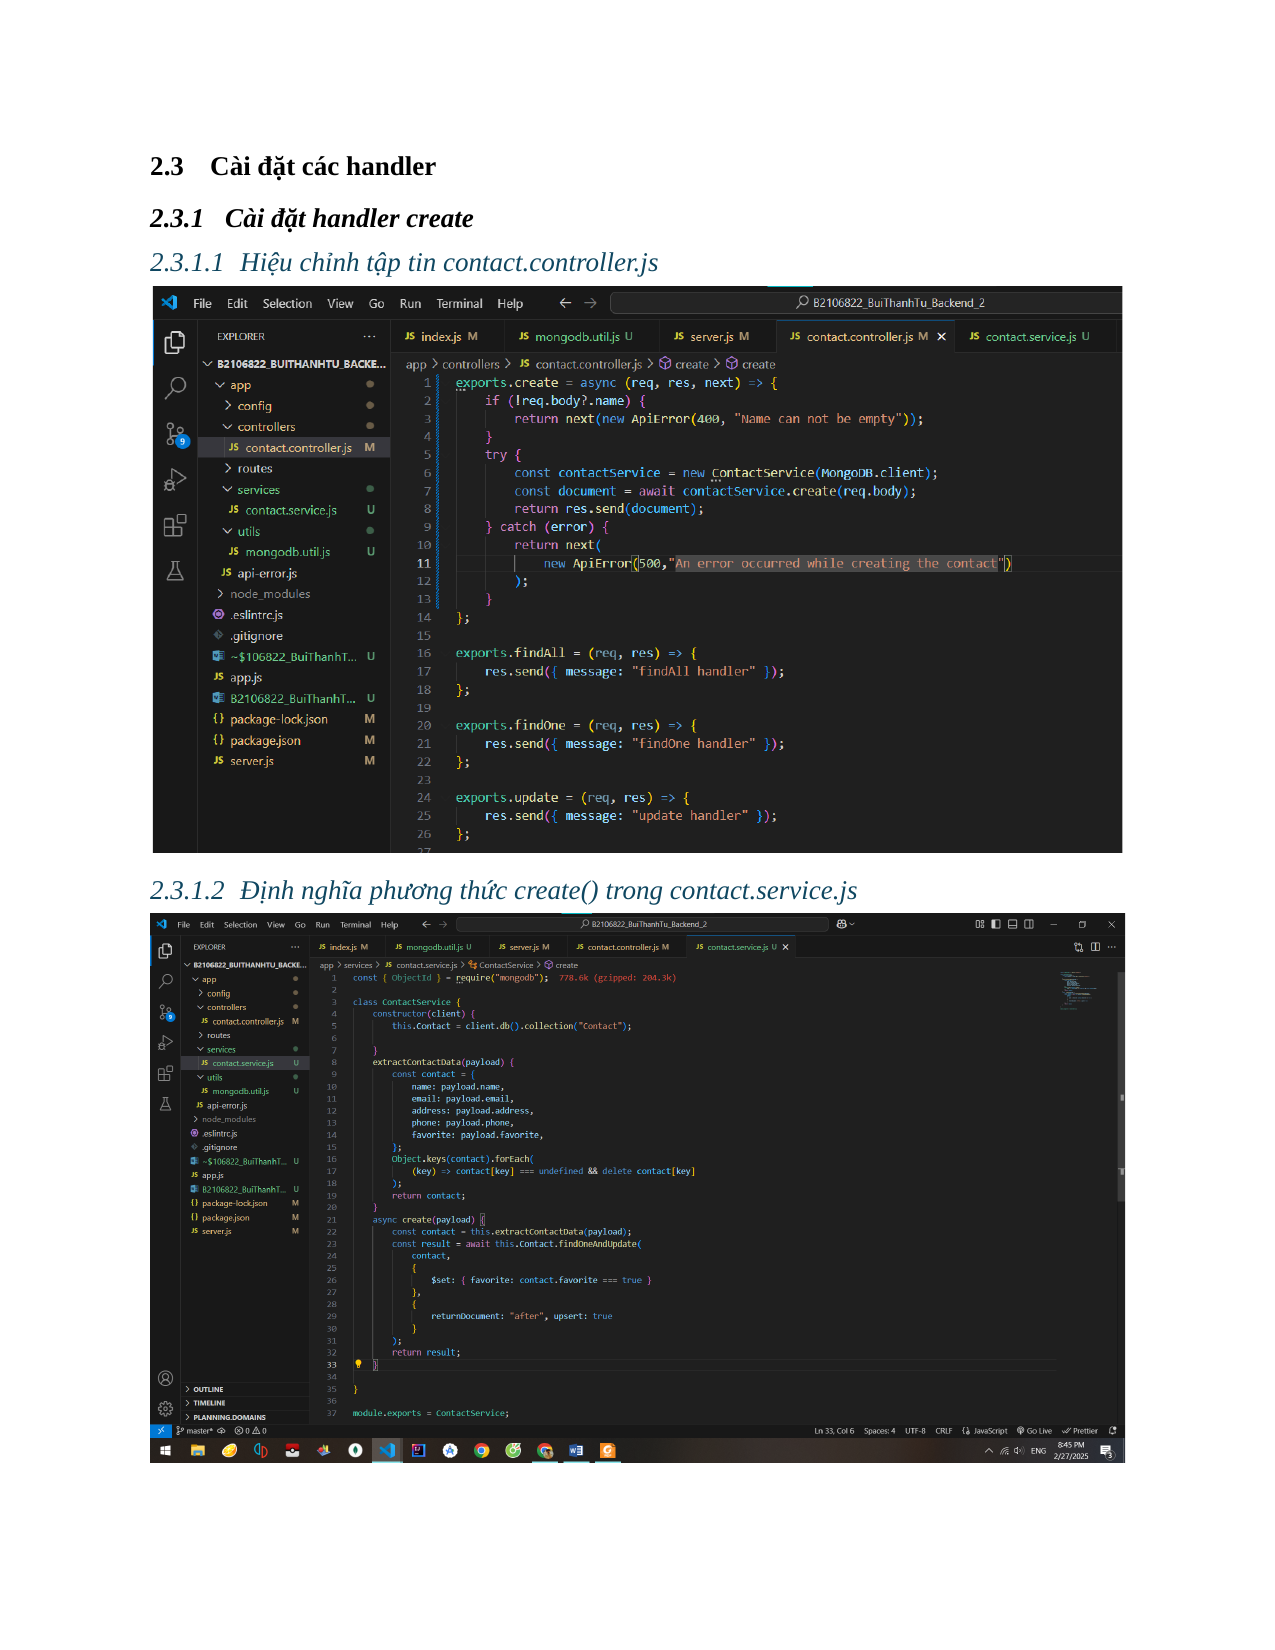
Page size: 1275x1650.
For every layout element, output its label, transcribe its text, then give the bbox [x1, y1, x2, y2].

picture [150, 913, 1125, 1463]
picture [152, 286, 1123, 853]
subtitle Cài đặt các handler [150, 150, 1125, 181]
subtitle Hiệu chỉnh tập tin contact.controller.js [150, 246, 1125, 278]
subtitle Cài đặt handler create [150, 202, 1125, 233]
subtitle Định nghĩa phương thức create() trong contact.service.js [150, 874, 1125, 905]
